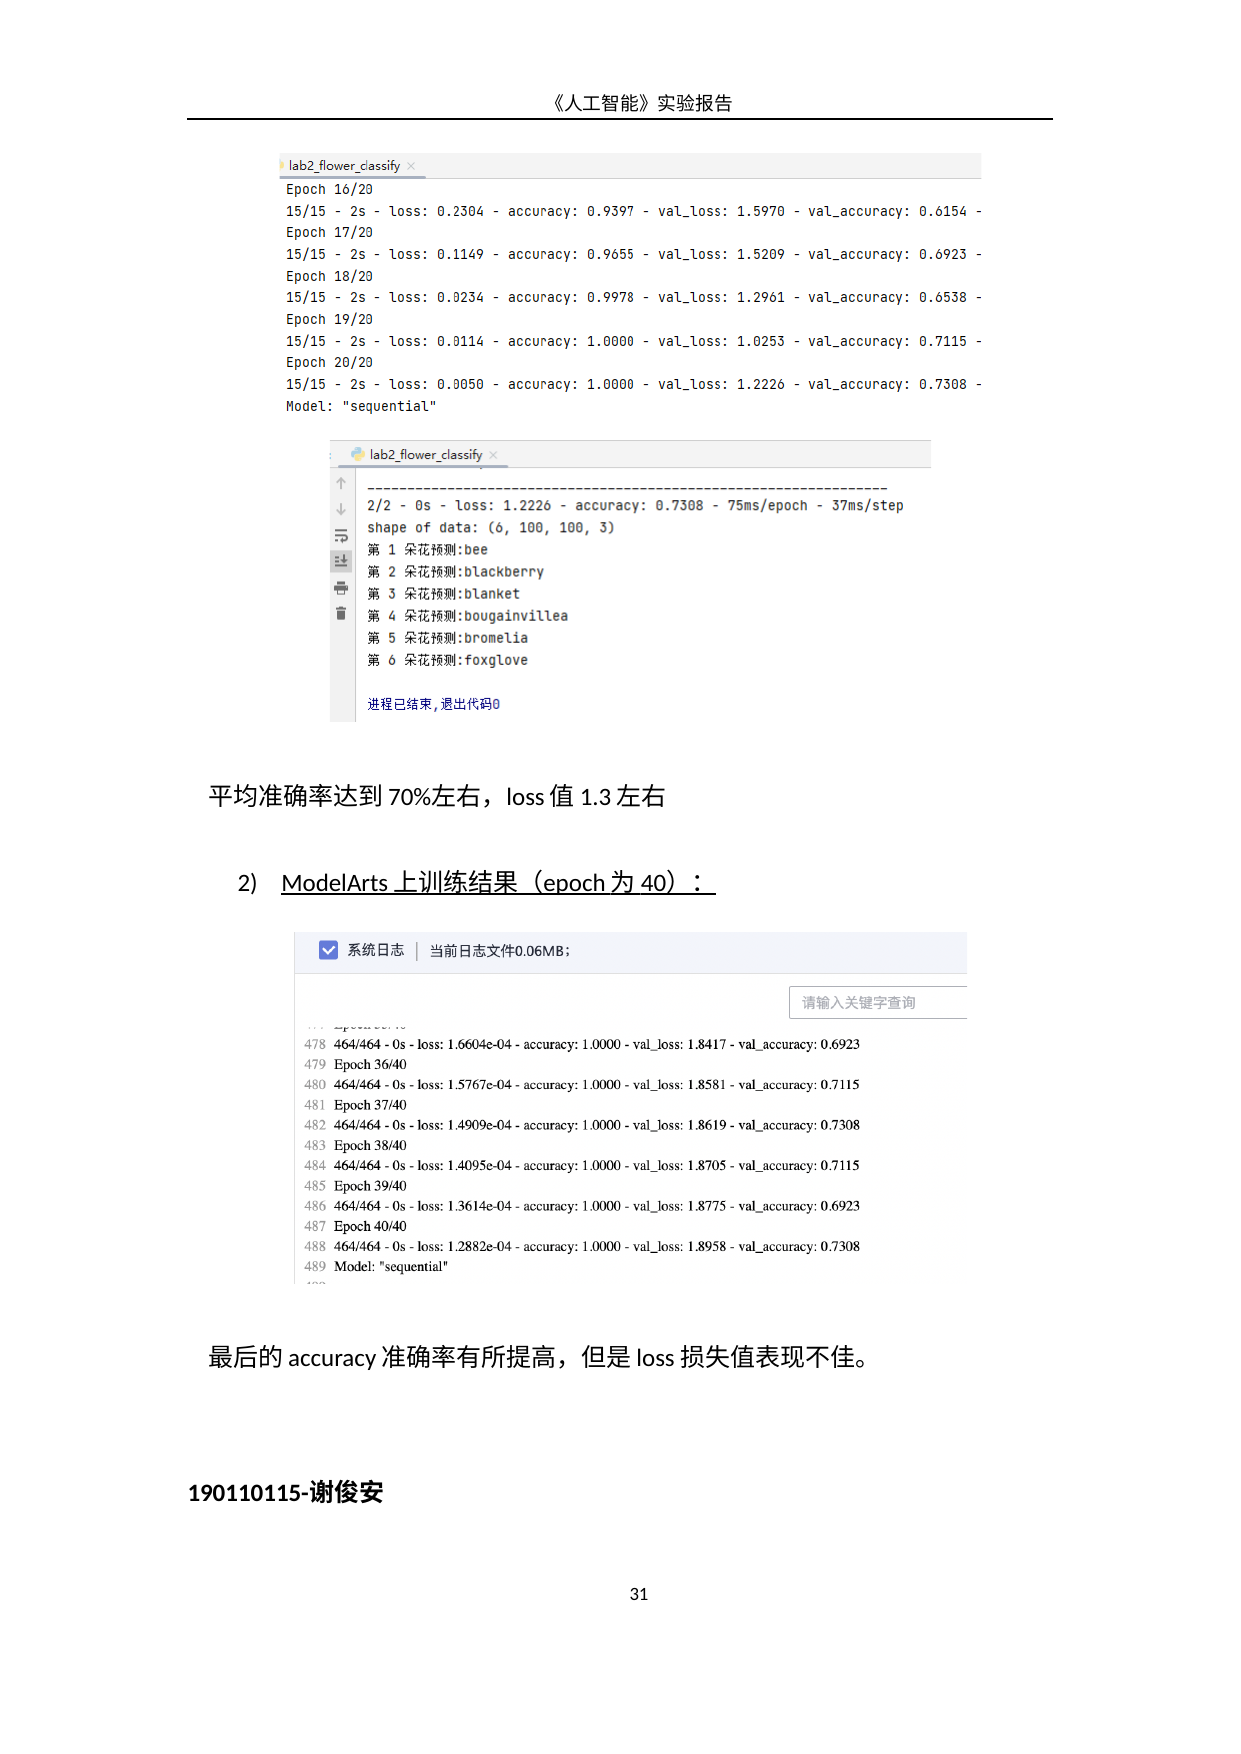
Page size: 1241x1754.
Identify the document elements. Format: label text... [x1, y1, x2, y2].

text 190110115-谢俊安 [187, 1457, 1053, 1525]
picture [279, 153, 982, 424]
text 最后的accuracy准确率有所提高，但是loss损失值表现不佳。 [187, 1322, 1053, 1389]
picture [293, 932, 968, 1284]
picture [329, 440, 932, 722]
list ModelArts上训练结果（epoch为40）： [237, 847, 1053, 915]
text 平均准确率达到70%左右，loss值1.3左右 [187, 761, 1053, 829]
